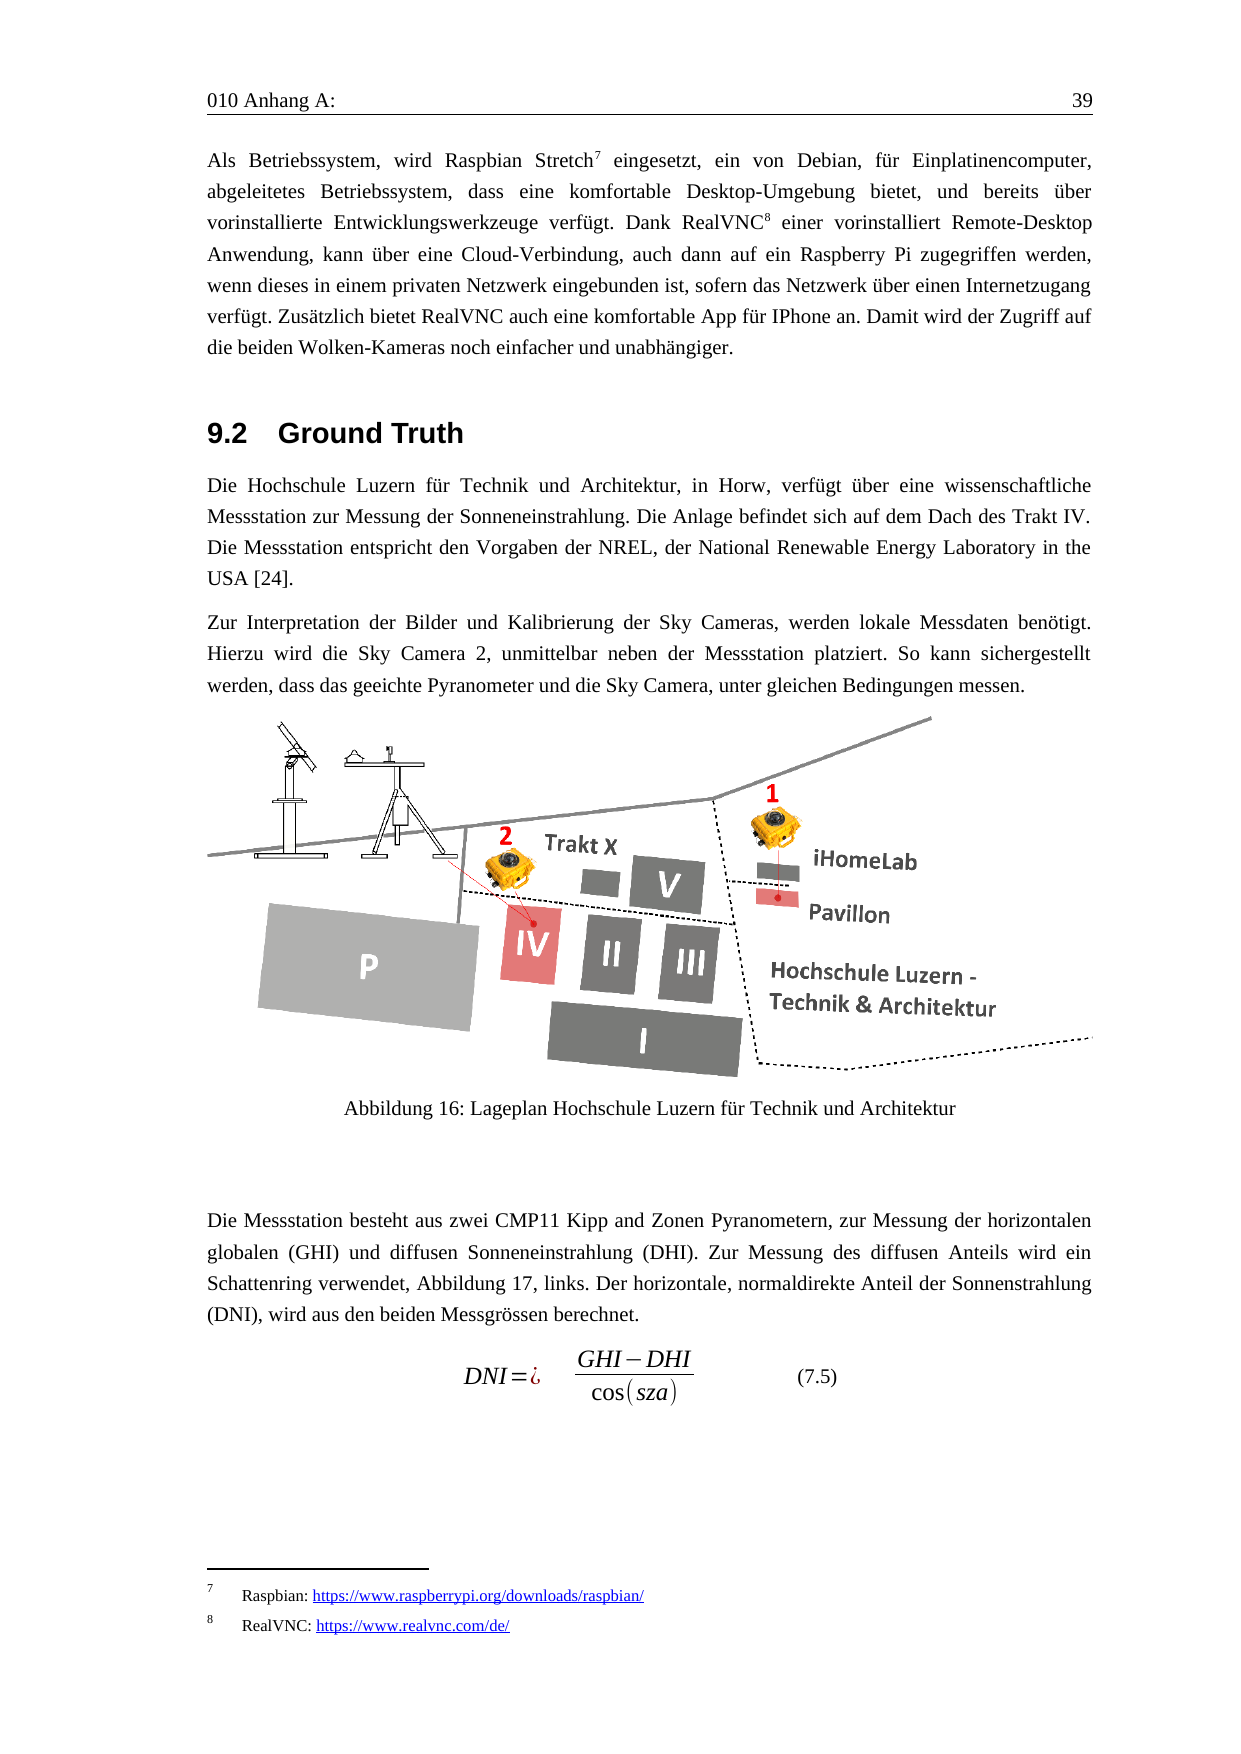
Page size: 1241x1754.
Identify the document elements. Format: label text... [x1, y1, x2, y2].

picture [207, 716, 1093, 1077]
text Abbildung 16: Lageplan Hochschule Luzern für Technik und Architektur [207, 1096, 1093, 1120]
subtitle Ground Truth [207, 416, 1093, 450]
text Als Betriebssystem, wird Raspbian Stretch eingesetzt, ein von Debian, für Einplatinencomputer, abgeleitetes Betriebssystem, dass eine komfortable Desktop-Umgebung bietet, und bereits über vorinstallierte Entwicklungswerkzeuge verfügt. Dank RealVNC einer vorinstalliert Remote-Desktop Anwendung, kann über eine Cloud-Verbindung, auch dann auf ein Raspberry Pi zugegriffen werden, wenn dieses in einem privaten Netzwerk eingebunden ist, sofern das Netzwerk über einen Internetzugang verfügt. Zusätzlich bietet RealVNC auch eine komfortable App für IPhone an. Damit wird der Zugriff auf die beiden Wolken-Kameras noch einfacher und unabhängiger. [207, 148, 1093, 359]
text Die Hochschule Luzern für Technik und Architektur, in Horw, verfügt über eine wissenschaftliche Messstation zur Messung der Sonneneinstrahlung. Die Anlage befindet sich auf dem Dach des Trakt IV. Die Messstation entspricht den Vorgaben der NREL, der National Renewable Energy Laboratory in the USA [24]. [207, 472, 1093, 590]
text Zur Interpretation der Bilder und Kalibrierung der Sky Cameras, werden lokale Messdaten benötigt. Hierzu wird die Sky Camera 2, unmittelbar neben der Messstation platziert. So kann sichergestellt werden, dass das geeichte Pyranometer und die Sky Camera, unter gleichen Bedingungen messen. [207, 610, 1093, 697]
text Die Messstation besteht aus zwei CMP11 Kipp and Zonen Pyranometern, zur Messung der horizontalen globalen (GHI) und diffusen Sonneneinstrahlung (DHI). Zur Messung des diffusen Anteils wird ein Schattenring verwendet, Abbildung 17, links. Der horizontale, normaldirekte Anteil der Sonnenstrahlung (DNI), wird aus den beiden Messgrössen berechnet. [207, 1208, 1093, 1326]
